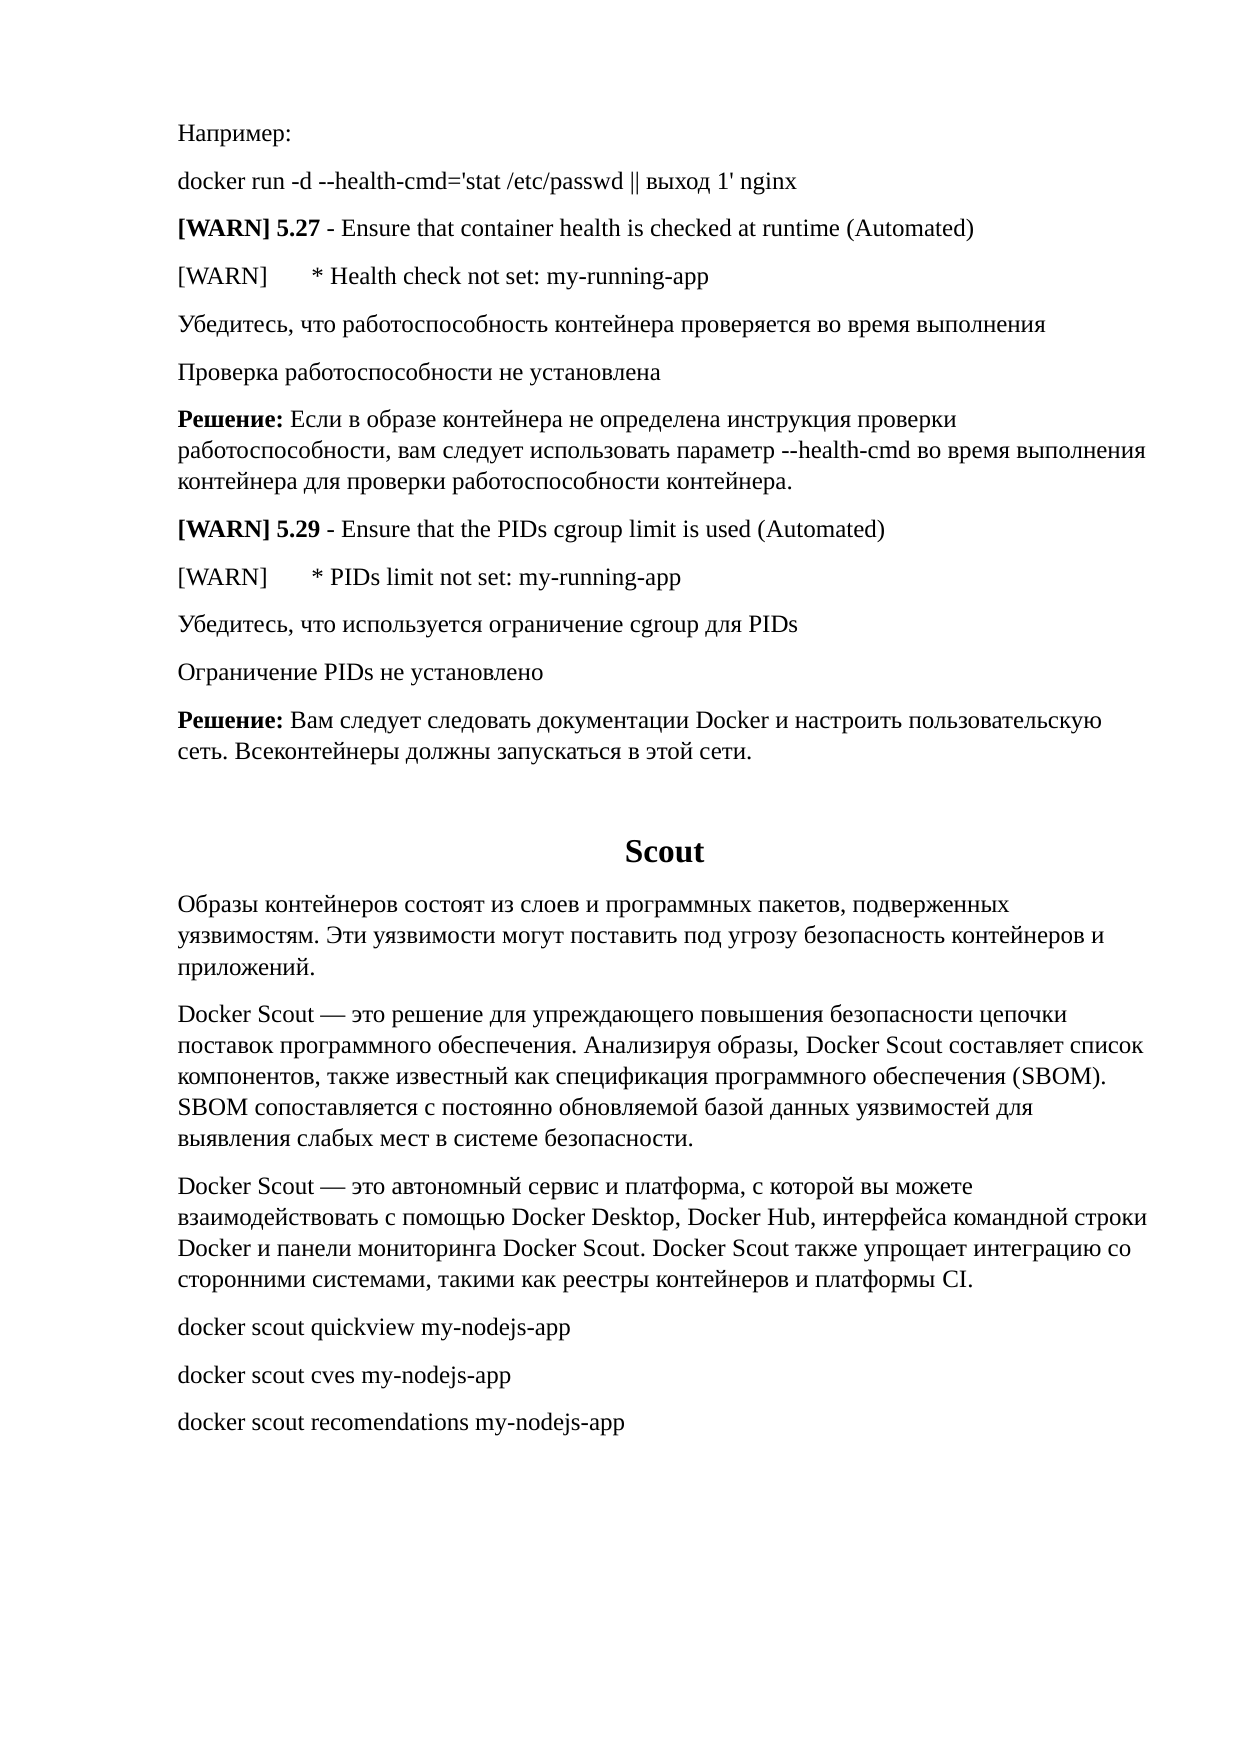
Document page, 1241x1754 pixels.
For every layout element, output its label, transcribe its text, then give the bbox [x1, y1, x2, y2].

text Убедитесь, что работоспособность контейнера проверяется во время выполнения [177, 309, 1152, 338]
text Проверка работоспособности не установлена [177, 357, 1152, 385]
text [WARN] 5.27 - Ensure that container health is checked at runtime (Automated) [177, 213, 1152, 242]
text Решение: Вам следует следовать документации Docker и настроить пользовательскую сеть. Всеконтейнеры должны запускаться в этой сети. [177, 705, 1152, 765]
text docker run -d --health-cmd='stat /etc/passwd || выход 1' nginx [177, 166, 1152, 194]
text [WARN] * PIDs limit not set: my-running-app [177, 562, 1152, 591]
text Docker Scout — это автономный сервис и платформа, с которой вы можете взаимодействовать с помощью Docker Desktop, Docker Hub, интерфейса командной строки Docker и панели мониторинга Docker Scout. Docker Scout также упрощает интеграцию со сторонними системами, такими как реестры контейнеров и платформы CI. [177, 1171, 1152, 1293]
text Убедитесь, что используется ограничение cgroup для PIDs [177, 609, 1152, 638]
text Образы контейнеров состоят из слоев и программных пакетов, подверженных уязвимостям. Эти уязвимости могут поставить под угрозу безопасность контейнеров и приложений. [177, 889, 1152, 980]
text docker scout recomendations my-nodejs-app [177, 1407, 1152, 1436]
text [WARN] 5.29 - Ensure that the PIDs cgroup limit is used (Automated) [177, 514, 1152, 543]
text [WARN] * Health check not set: my-running-app [177, 261, 1152, 290]
text Docker Scout — это решение для упреждающего повышения безопасности цепочки поставок программного обеспечения. Анализируя образы, Docker Scout составляет список компонентов, также известный как спецификация программного обеспечения (SBOM). SBOM сопоставляется с постоянно обновляемой базой данных уязвимостей для выявления слабых мест в системе безопасности. [177, 999, 1152, 1152]
text Решение: Если в образе контейнера не определена инструкция проверки работоспособности, вам следует использовать параметр --health-cmd во время выполнения контейнера для проверки работоспособности контейнера. [177, 404, 1152, 495]
text Ограничение PIDs не установлено [177, 657, 1152, 686]
text docker scout cves my-nodejs-app [177, 1360, 1152, 1388]
text docker scout quickview my-nodejs-app [177, 1312, 1152, 1341]
text Scout [177, 831, 1152, 870]
text Например: [177, 118, 1152, 147]
